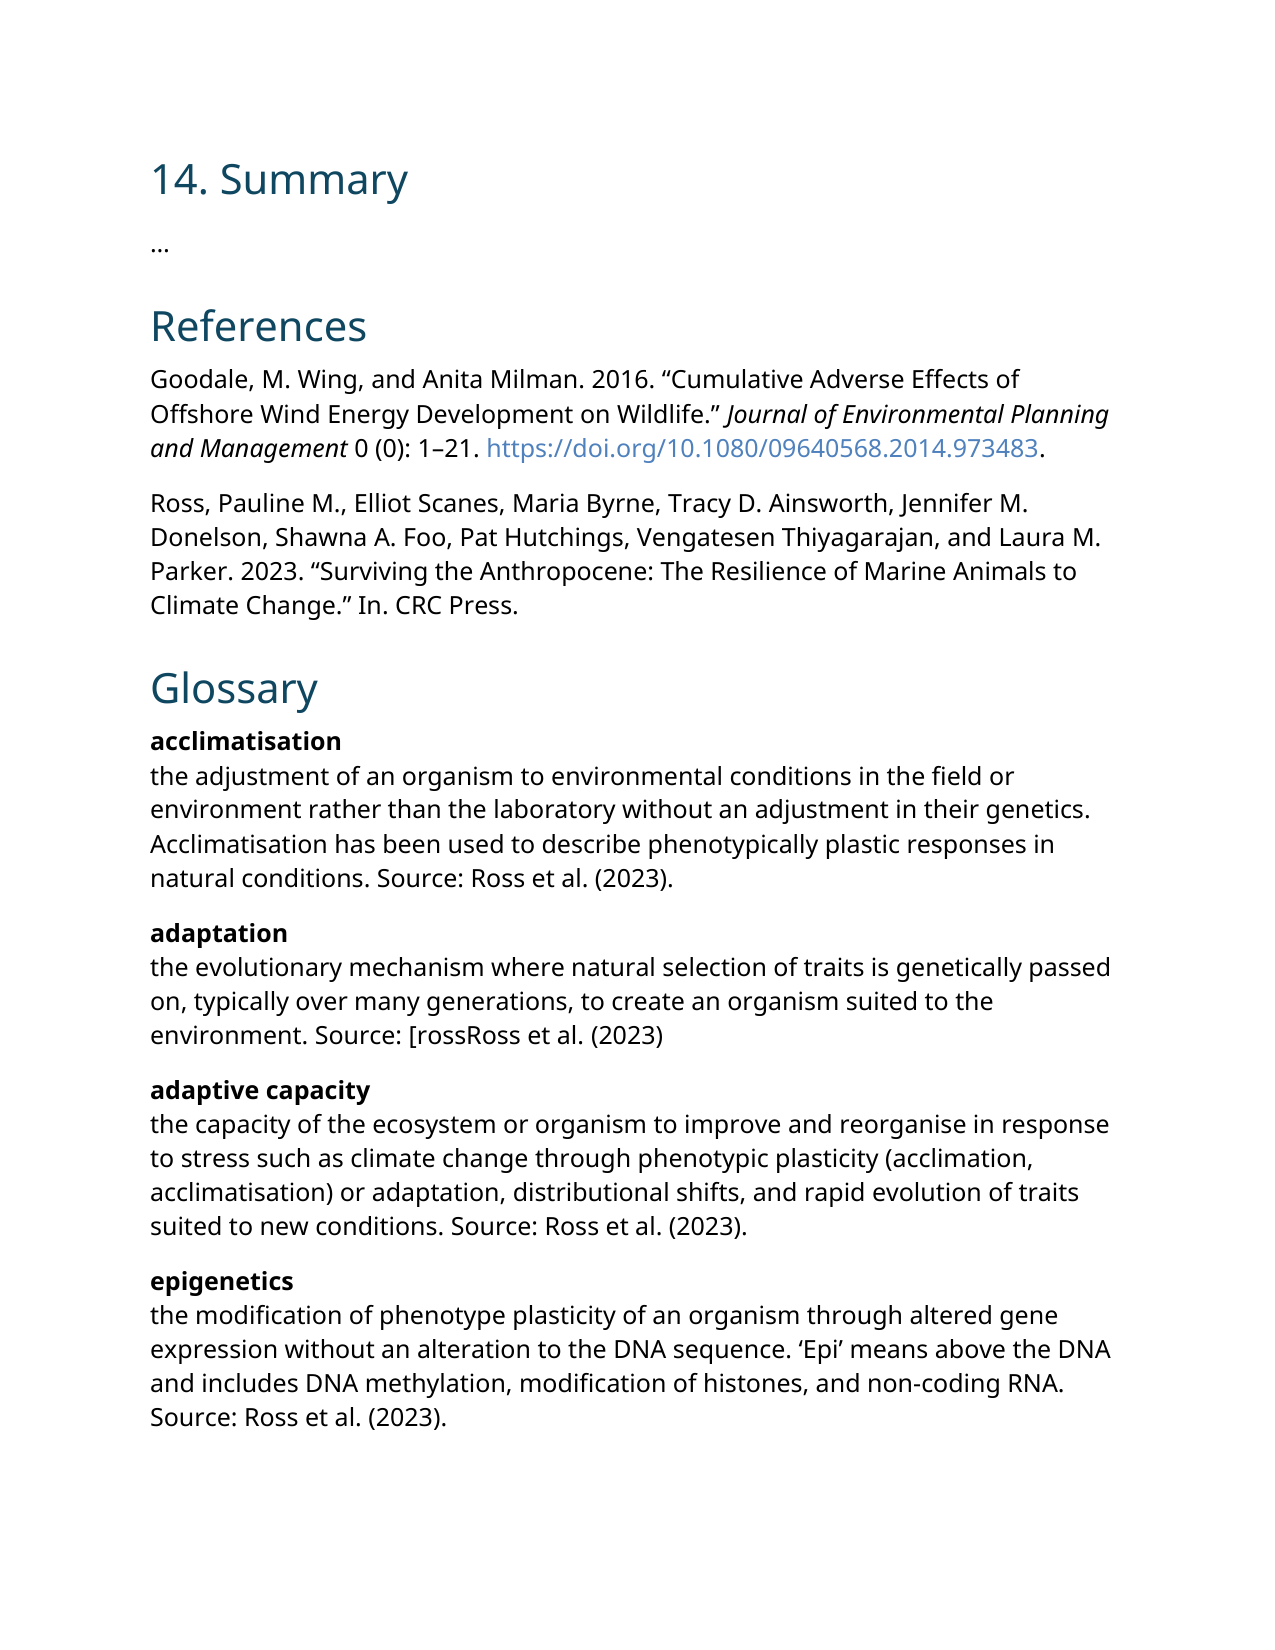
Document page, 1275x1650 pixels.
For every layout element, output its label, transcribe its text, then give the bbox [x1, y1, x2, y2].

text the modification of phenotype plasticity of an organism through altered gene expression without an alteration to the DNA sequence. ‘Epi’ means above the DNA and includes DNA methylation, modification of histones, and non-coding RNA. Source: Ross et al. (2023). [150, 1297, 1125, 1434]
text epigenetics [150, 1263, 1125, 1297]
text … [150, 226, 1125, 259]
text the adjustment of an organism to environmental conditions in the field or environment rather than the laboratory without an adjustment in their genetics. Acclimatisation has been used to describe phenotypically plastic responses in natural conditions. Source: Ross et al. (2023). [150, 758, 1125, 894]
subtitle References [150, 297, 1125, 354]
text acclimatisation [150, 724, 1125, 758]
text adaptive capacity [150, 1072, 1125, 1106]
text the evolutionary mechanism where natural selection of traits is genetically passed on, typically over many generations, to create an organism suited to the environment. Source: [rossRoss et al. (2023) [150, 949, 1125, 1051]
text adaptation [150, 915, 1125, 949]
text Goodale, M. Wing, and Anita Milman. 2016. “Cumulative Adverse Effects of Offshore Wind Energy Development on Wildlife.” Journal of Environmental Planning and Management 0 (0): 1–21. https://doi.org/10.1080/09640568.2014.973483. [150, 362, 1125, 464]
text Ross, Pauline M., Elliot Scanes, Maria Byrne, Tracy D. Ainsworth, Jennifer M. Donelson, Shawna A. Foo, Pat Hutchings, Vengatesen Thiyagarajan, and Laura M. Parker. 2023. “Surviving the Anthropocene: The Resilience of Marine Animals to Climate Change.” In. CRC Press. [150, 485, 1125, 621]
subtitle Glossary [150, 659, 1125, 716]
subtitle 14. Summary [150, 150, 1125, 207]
text the capacity of the ecosystem or organism to improve and reorganise in response to stress such as climate change through phenotypic plasticity (acclimation, acclimatisation) or adaptation, distributional shifts, and rapid evolution of traits suited to new conditions. Source: Ross et al. (2023). [150, 1106, 1125, 1243]
